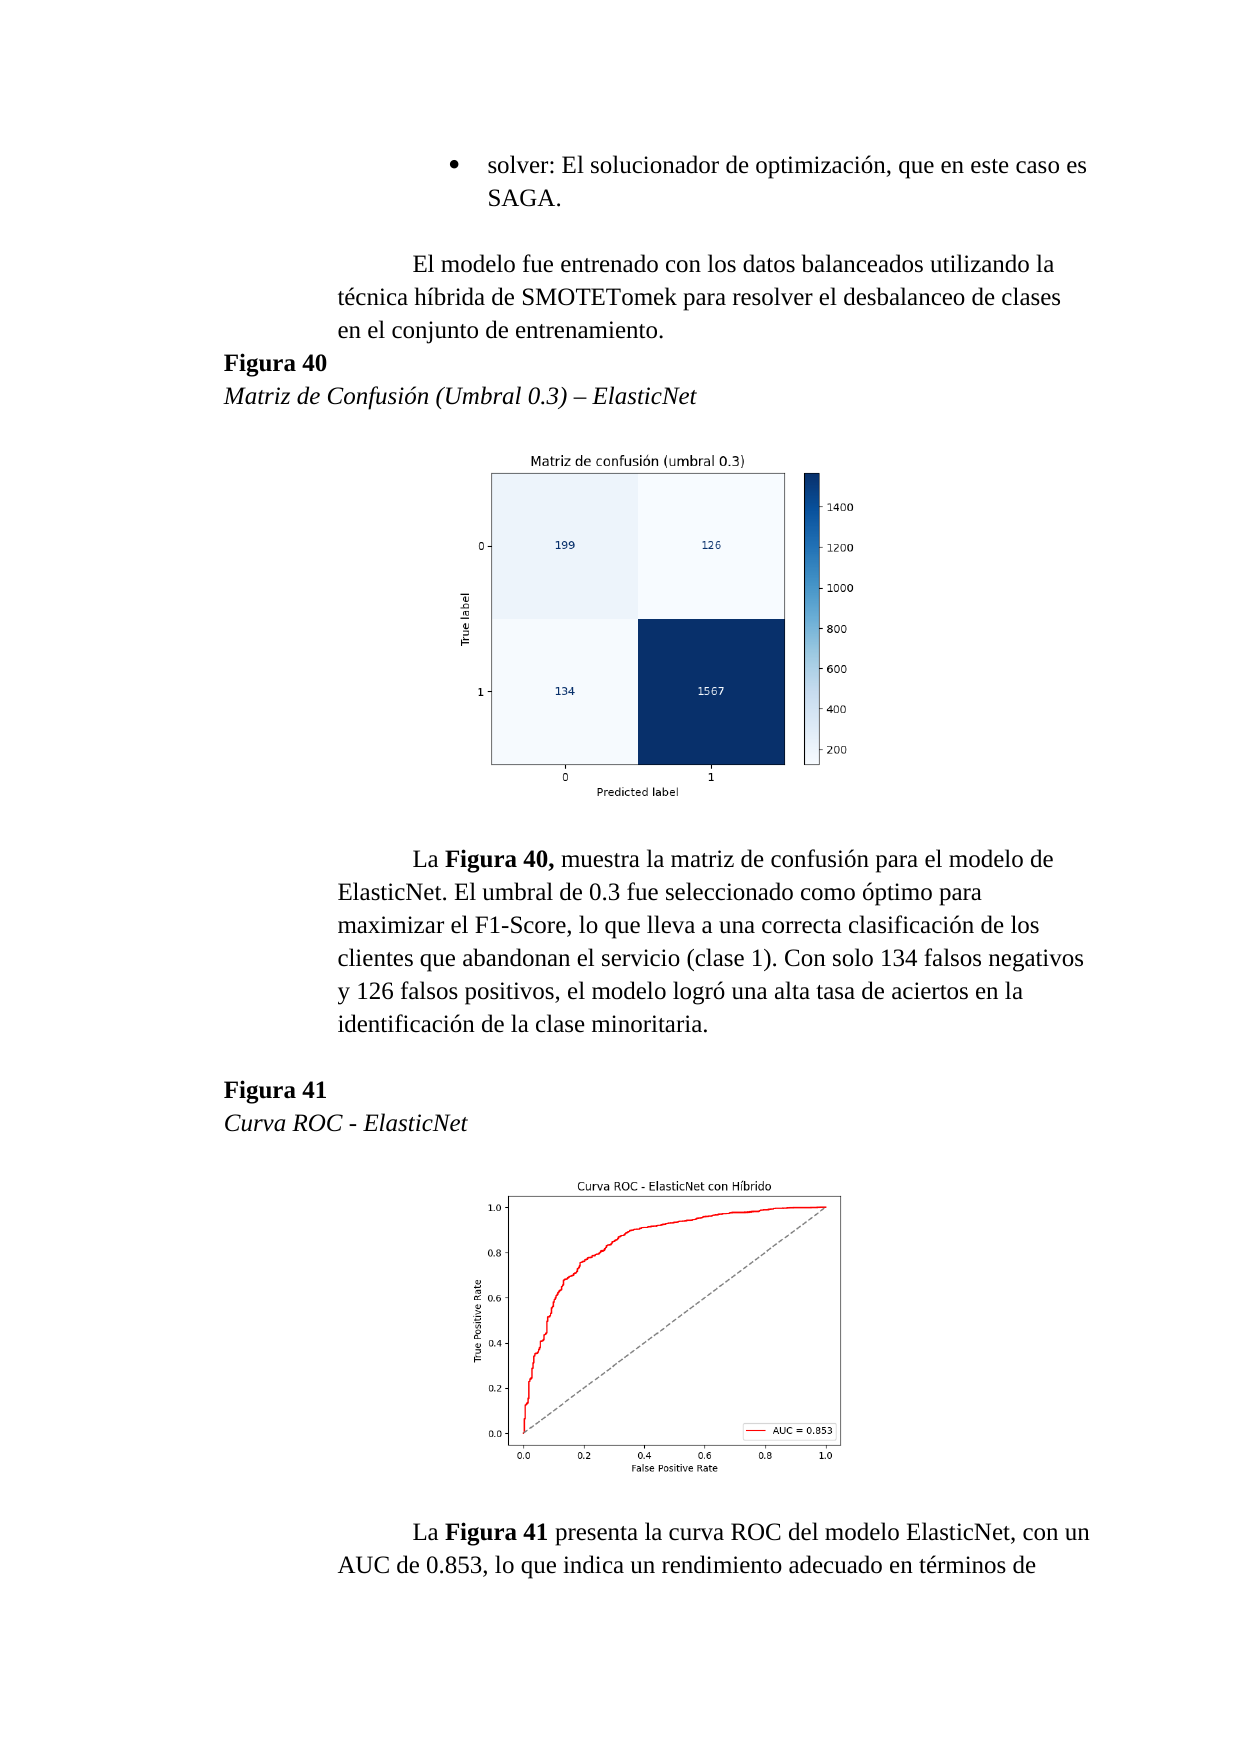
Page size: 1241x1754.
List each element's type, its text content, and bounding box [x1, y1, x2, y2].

text Matriz de Confusión (Umbral 0.3) – ElasticNet [150, 381, 1090, 410]
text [337, 1517, 1090, 1579]
text Curva ROC - ElasticNet [150, 1108, 1090, 1137]
text La Figura 40, muestra la matriz de confusión para el modelo de ElasticNet. El umbral de 0.3 fue seleccionado como óptimo para maximizar el F1-Score, lo que lleva a una correcta clasificación de los clientes que abandonan el servicio (clase 1). Con solo 134 falsos negativos y 126 falsos positivos, el modelo logró una alta tasa de aciertos en la identificación de la clase minoritaria. [337, 844, 1090, 1038]
list El modelo fue entrenado con los datos balanceados utilizando la técnica híbrida de SMOTETomek para resolver el desbalanceo de clases en el conjunto de entrenamiento. [337, 249, 1090, 344]
picture [467, 1174, 847, 1480]
text Figura 40 [150, 348, 1090, 377]
text Figura 41 [150, 1075, 1090, 1104]
list solver: El solucionador de optimización, que en este caso es SAGA. [450, 150, 1090, 212]
picture [453, 447, 861, 806]
